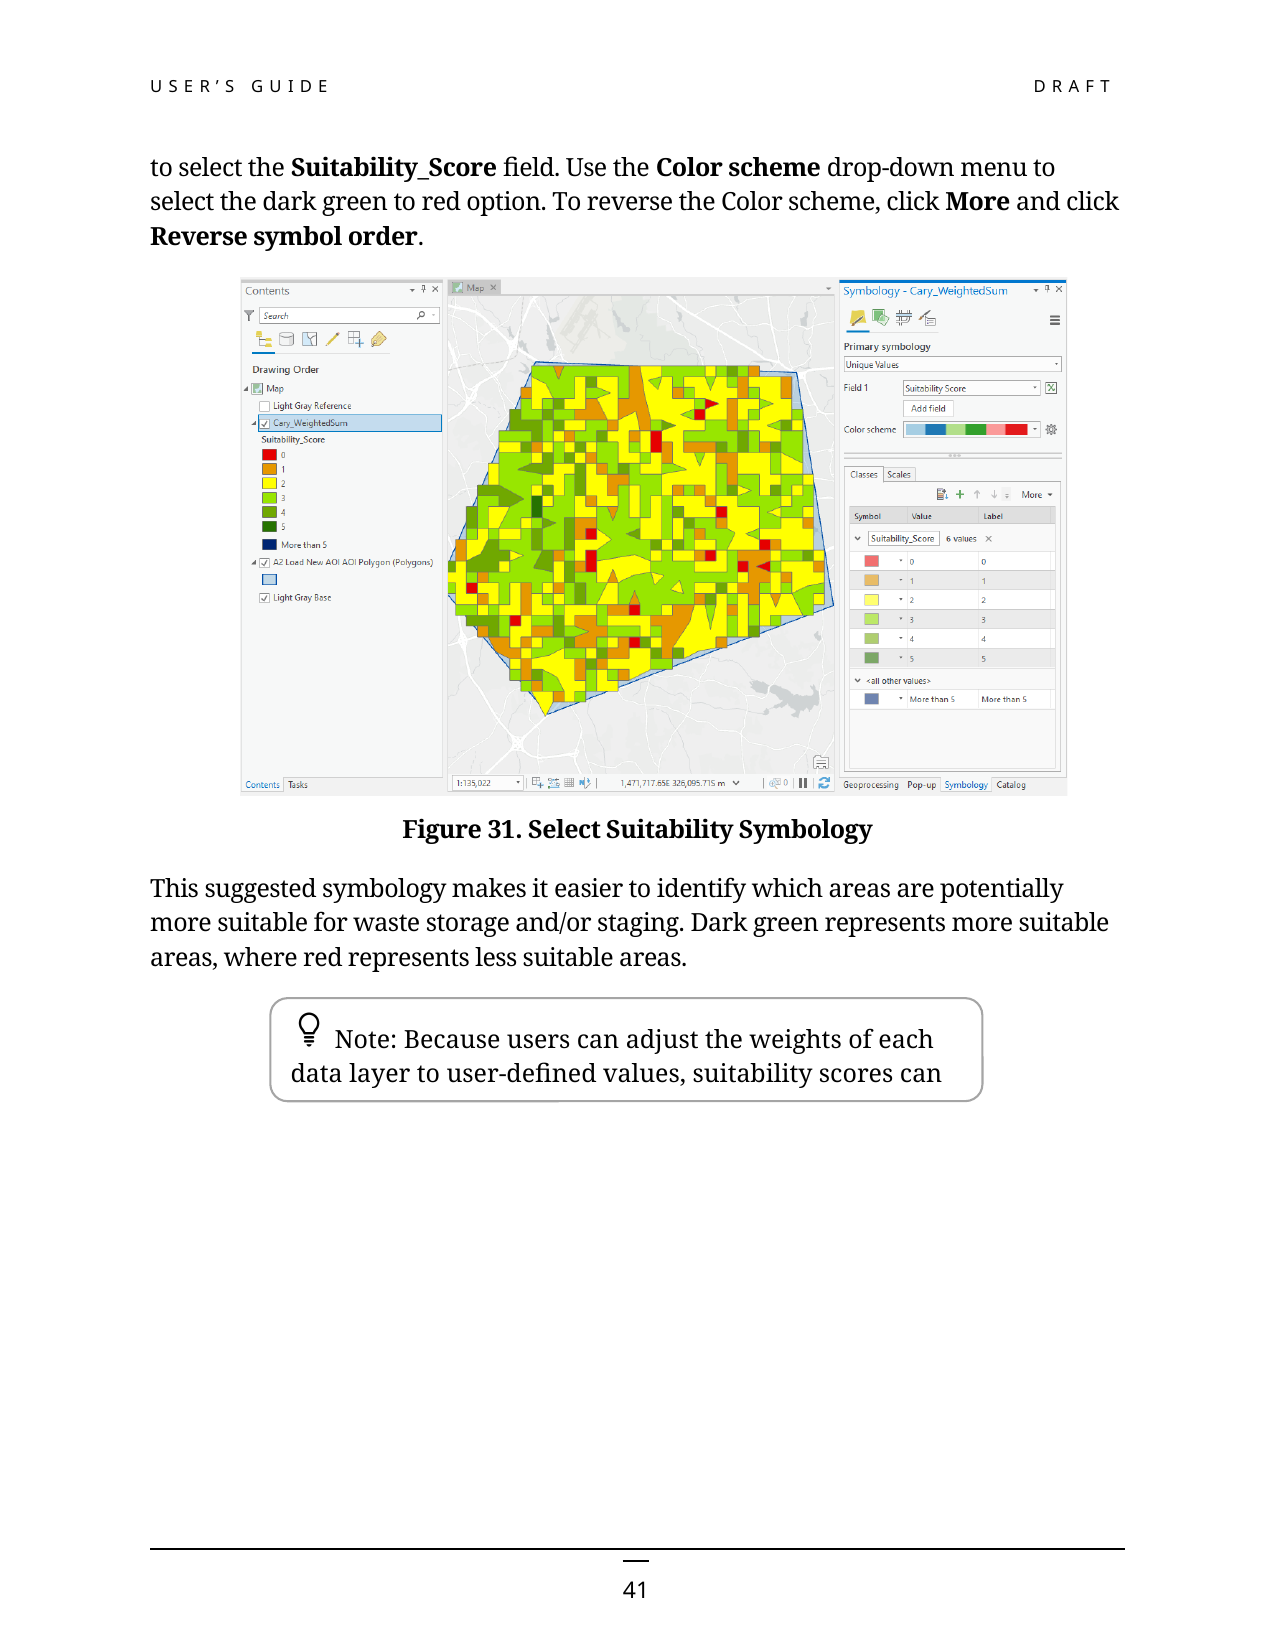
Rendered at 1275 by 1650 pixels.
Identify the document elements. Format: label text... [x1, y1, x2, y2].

title Figure 31. Select Suitability Symbology [150, 812, 1125, 846]
picture [240, 277, 1068, 796]
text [150, 150, 1125, 252]
text This suggested symbology makes it easier to identify which areas are potentially more suitable for waste storage and/or staging. Dark green represents more suitable areas, where red represents less suitable areas. [150, 871, 1125, 973]
picture [290, 1010, 328, 1049]
